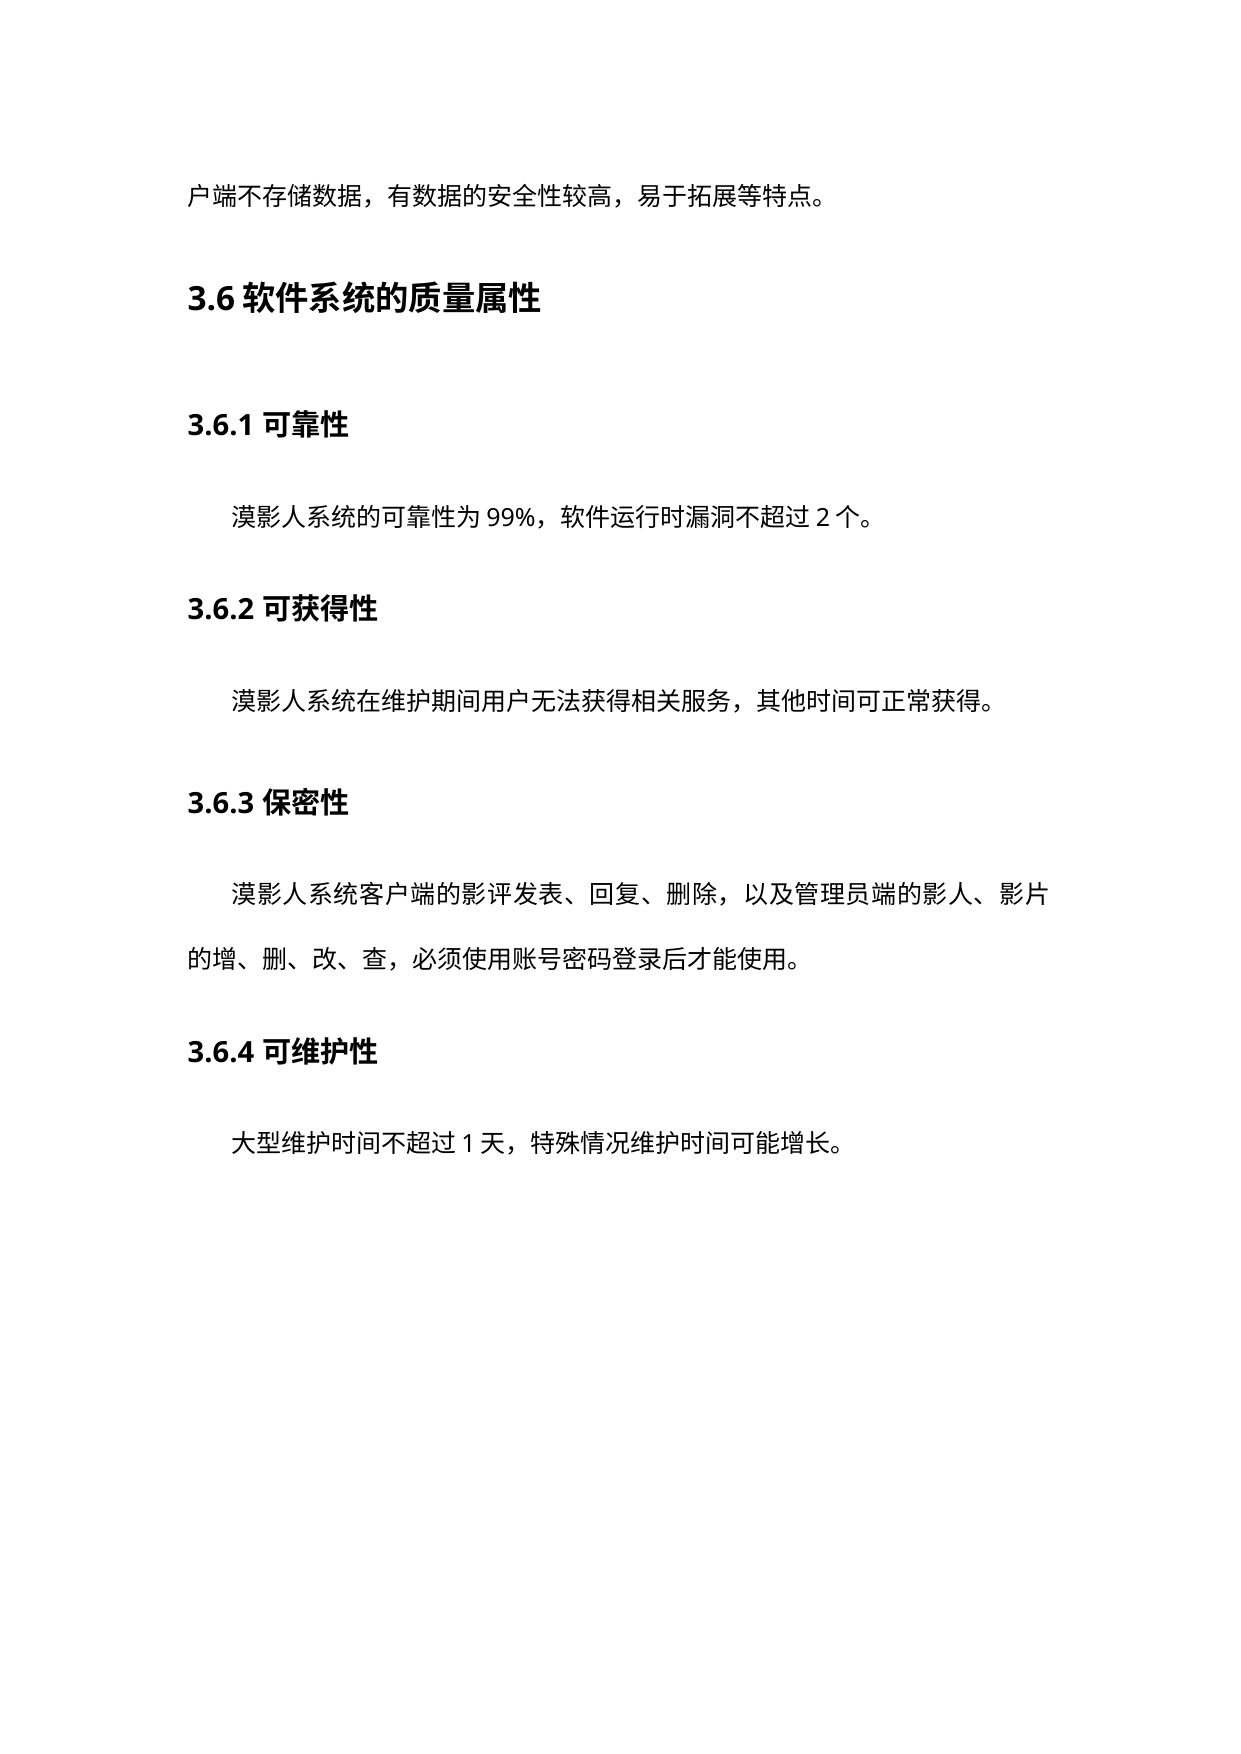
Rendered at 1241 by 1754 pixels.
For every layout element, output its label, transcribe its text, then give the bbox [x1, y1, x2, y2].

subtitle 3.6.3 保密性 [187, 768, 1053, 833]
subtitle 3.6软件系统的质量属性 [187, 263, 1053, 328]
text 漠影人系统的可靠性为99%，软件运行时漏洞不超过2个。 [187, 483, 1053, 548]
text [187, 162, 1053, 227]
subtitle 3.6.1 可靠性 [187, 391, 1053, 456]
text 大型维护时间不超过1天，特殊情况维护时间可能增长。 [187, 1109, 1053, 1174]
subtitle 3.6.4 可维护性 [187, 1017, 1053, 1082]
text 漠影人系统在维护期间用户无法获得相关服务，其他时间可正常获得。 [187, 667, 1053, 732]
text 漠影人系统客户端的影评发表、回复、删除，以及管理员端的影人、影片的增、删、改、查，必须使用账号密码登录后才能使用。 [187, 860, 1053, 990]
subtitle 3.6.2 可获得性 [187, 575, 1053, 640]
